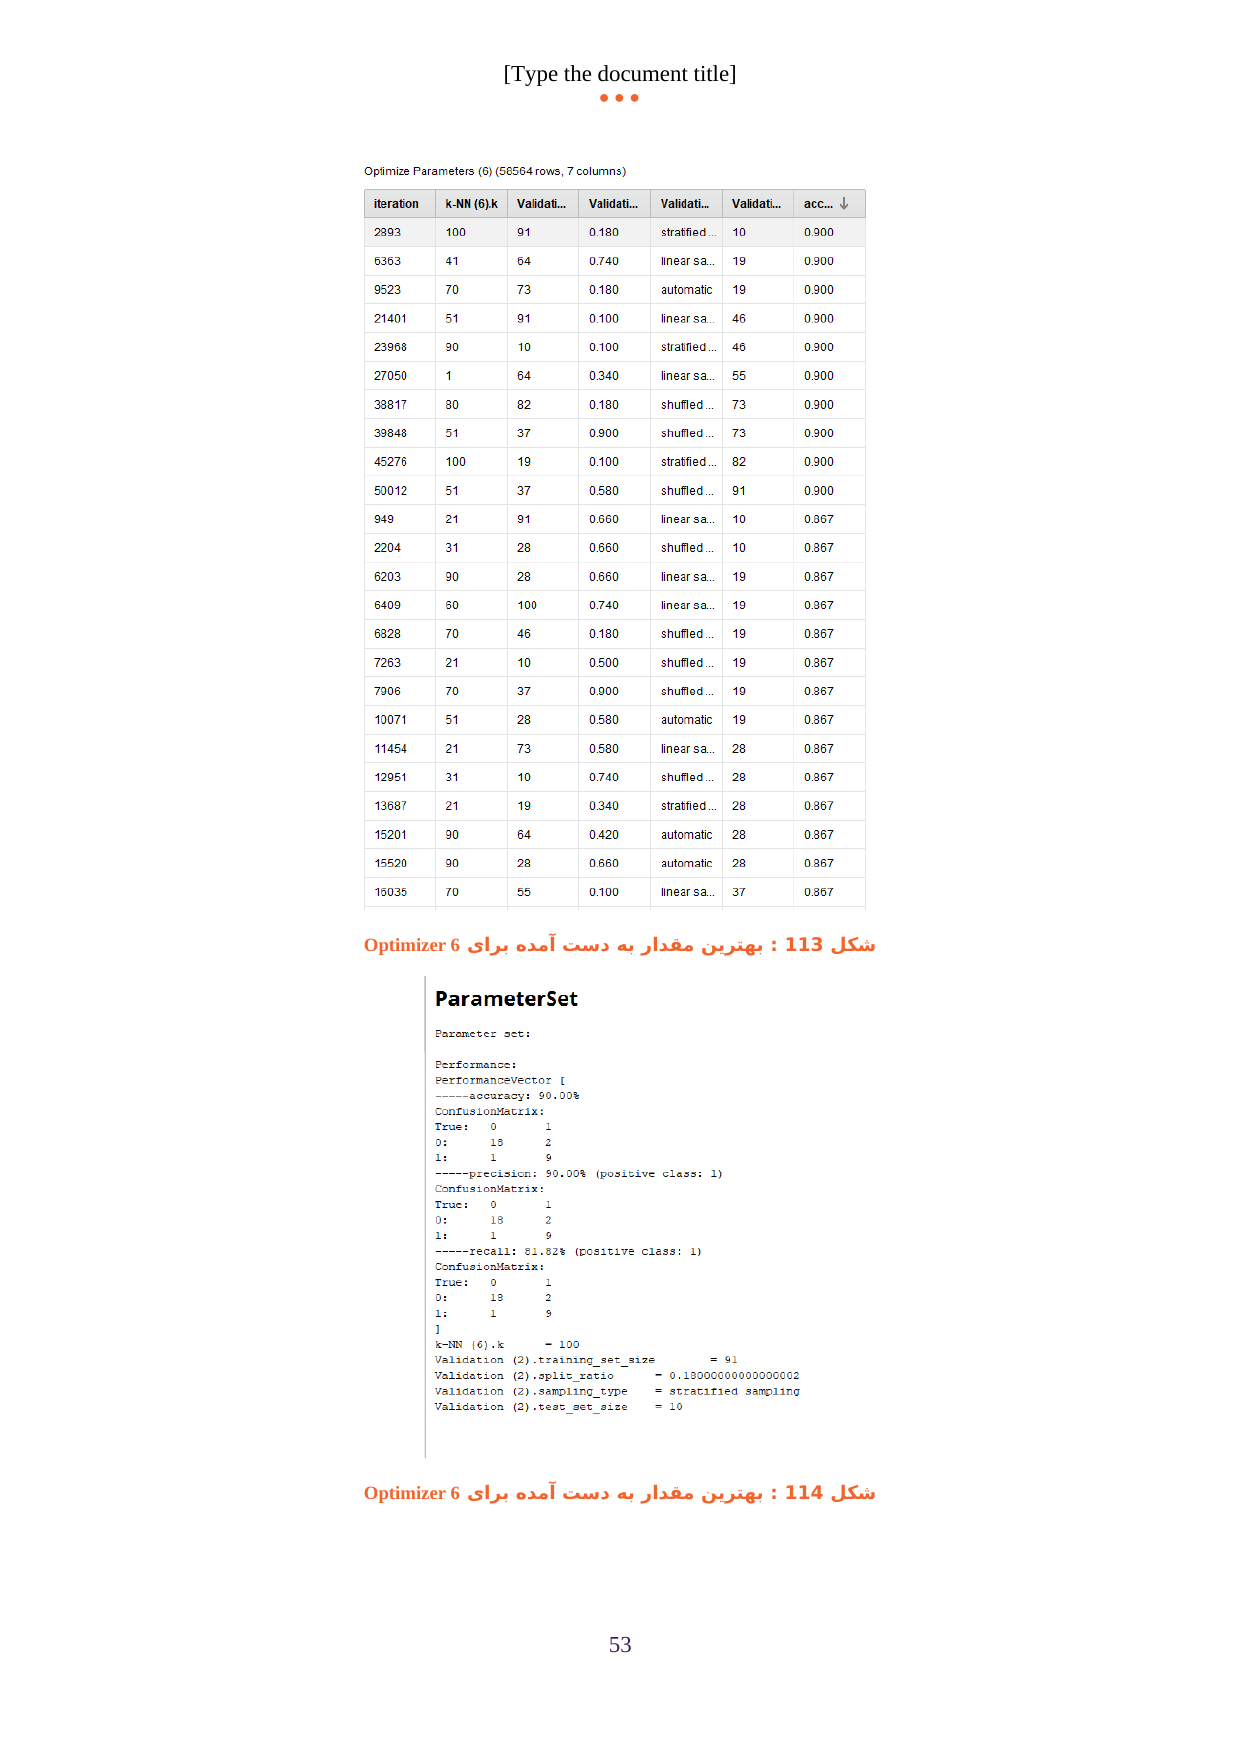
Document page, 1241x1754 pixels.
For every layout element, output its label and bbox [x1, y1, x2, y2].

picture [424, 976, 816, 1458]
picture [360, 150, 880, 910]
